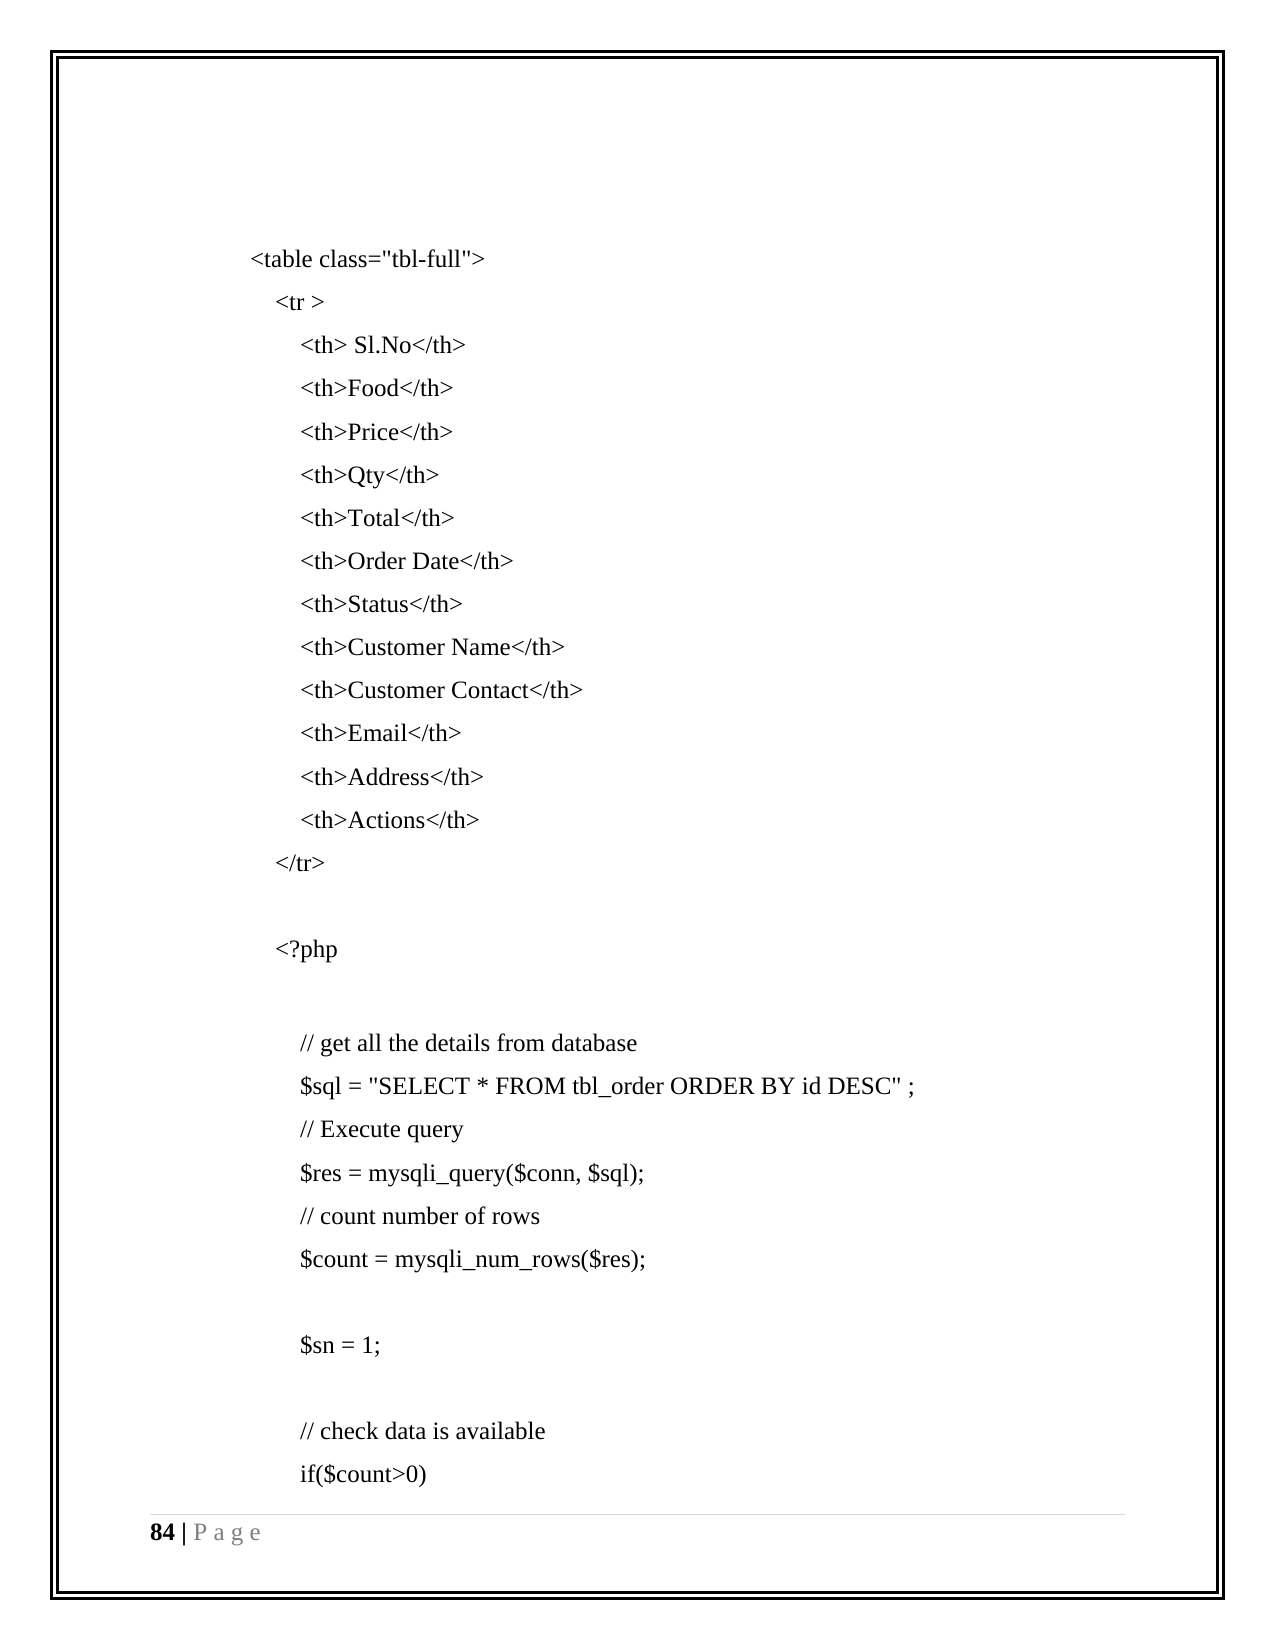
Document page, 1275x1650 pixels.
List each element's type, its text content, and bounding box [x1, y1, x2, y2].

text $res = mysqli_query($conn, $sql); [150, 1158, 1125, 1186]
text <th>Actions</th> [150, 805, 1125, 833]
text // count number of rows [150, 1201, 1125, 1229]
text // Execute query [150, 1114, 1125, 1143]
text <table class="tbl-full"> [150, 244, 1125, 273]
text <th>Customer Name</th> [150, 632, 1125, 661]
text // check data is available [150, 1416, 1125, 1445]
text <th>Customer Contact</th> [150, 675, 1125, 704]
text <tr > [150, 287, 1125, 316]
text <th>Email</th> [150, 718, 1125, 747]
text if($count>0) [150, 1459, 1125, 1488]
text </tr> [150, 848, 1125, 877]
text <th>Qty</th> [150, 460, 1125, 488]
text <th>Status</th> [150, 589, 1125, 618]
text <th>Order Date</th> [150, 546, 1125, 575]
text // get all the details from database [150, 1028, 1125, 1057]
text $sn = 1; [150, 1330, 1125, 1359]
text $sql = "SELECT * FROM tbl_order ORDER BY id DESC" ; [150, 1071, 1125, 1100]
text <th> Sl.No</th> [150, 330, 1125, 359]
text <?php [150, 934, 1125, 963]
text <th>Food</th> [150, 373, 1125, 402]
text <th>Total</th> [150, 503, 1125, 532]
text <th>Price</th> [150, 417, 1125, 445]
text $count = mysqli_num_rows($res); [150, 1244, 1125, 1273]
text <th>Address</th> [150, 762, 1125, 790]
